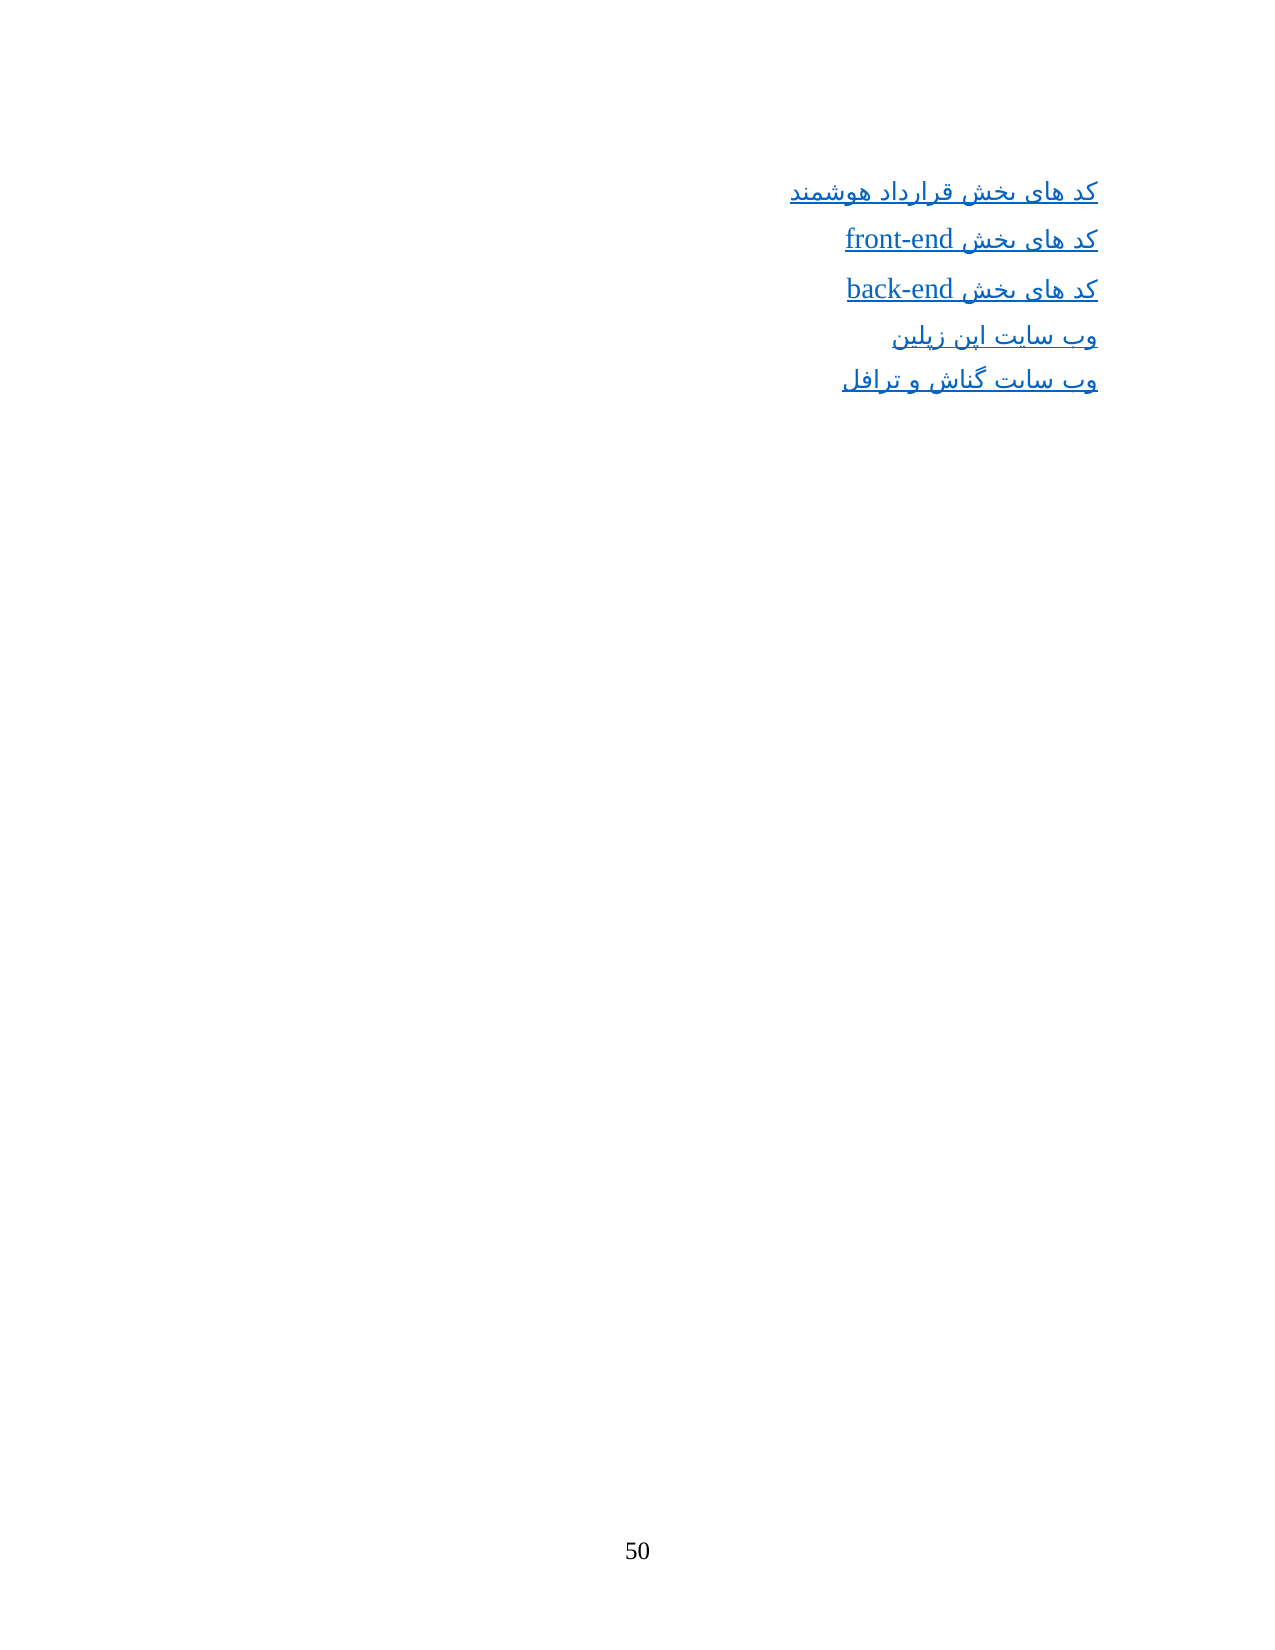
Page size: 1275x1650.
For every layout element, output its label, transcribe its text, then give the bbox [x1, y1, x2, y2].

text کد های بخش front-end [177, 221, 1098, 254]
text وب سایت اپن زپلین [177, 322, 1098, 351]
text وب سایت گناش و ترافل [177, 365, 1098, 394]
text کد های بخش back-end [177, 271, 1098, 305]
text کد های بخش قرارداد هوشمند [177, 177, 1098, 206]
